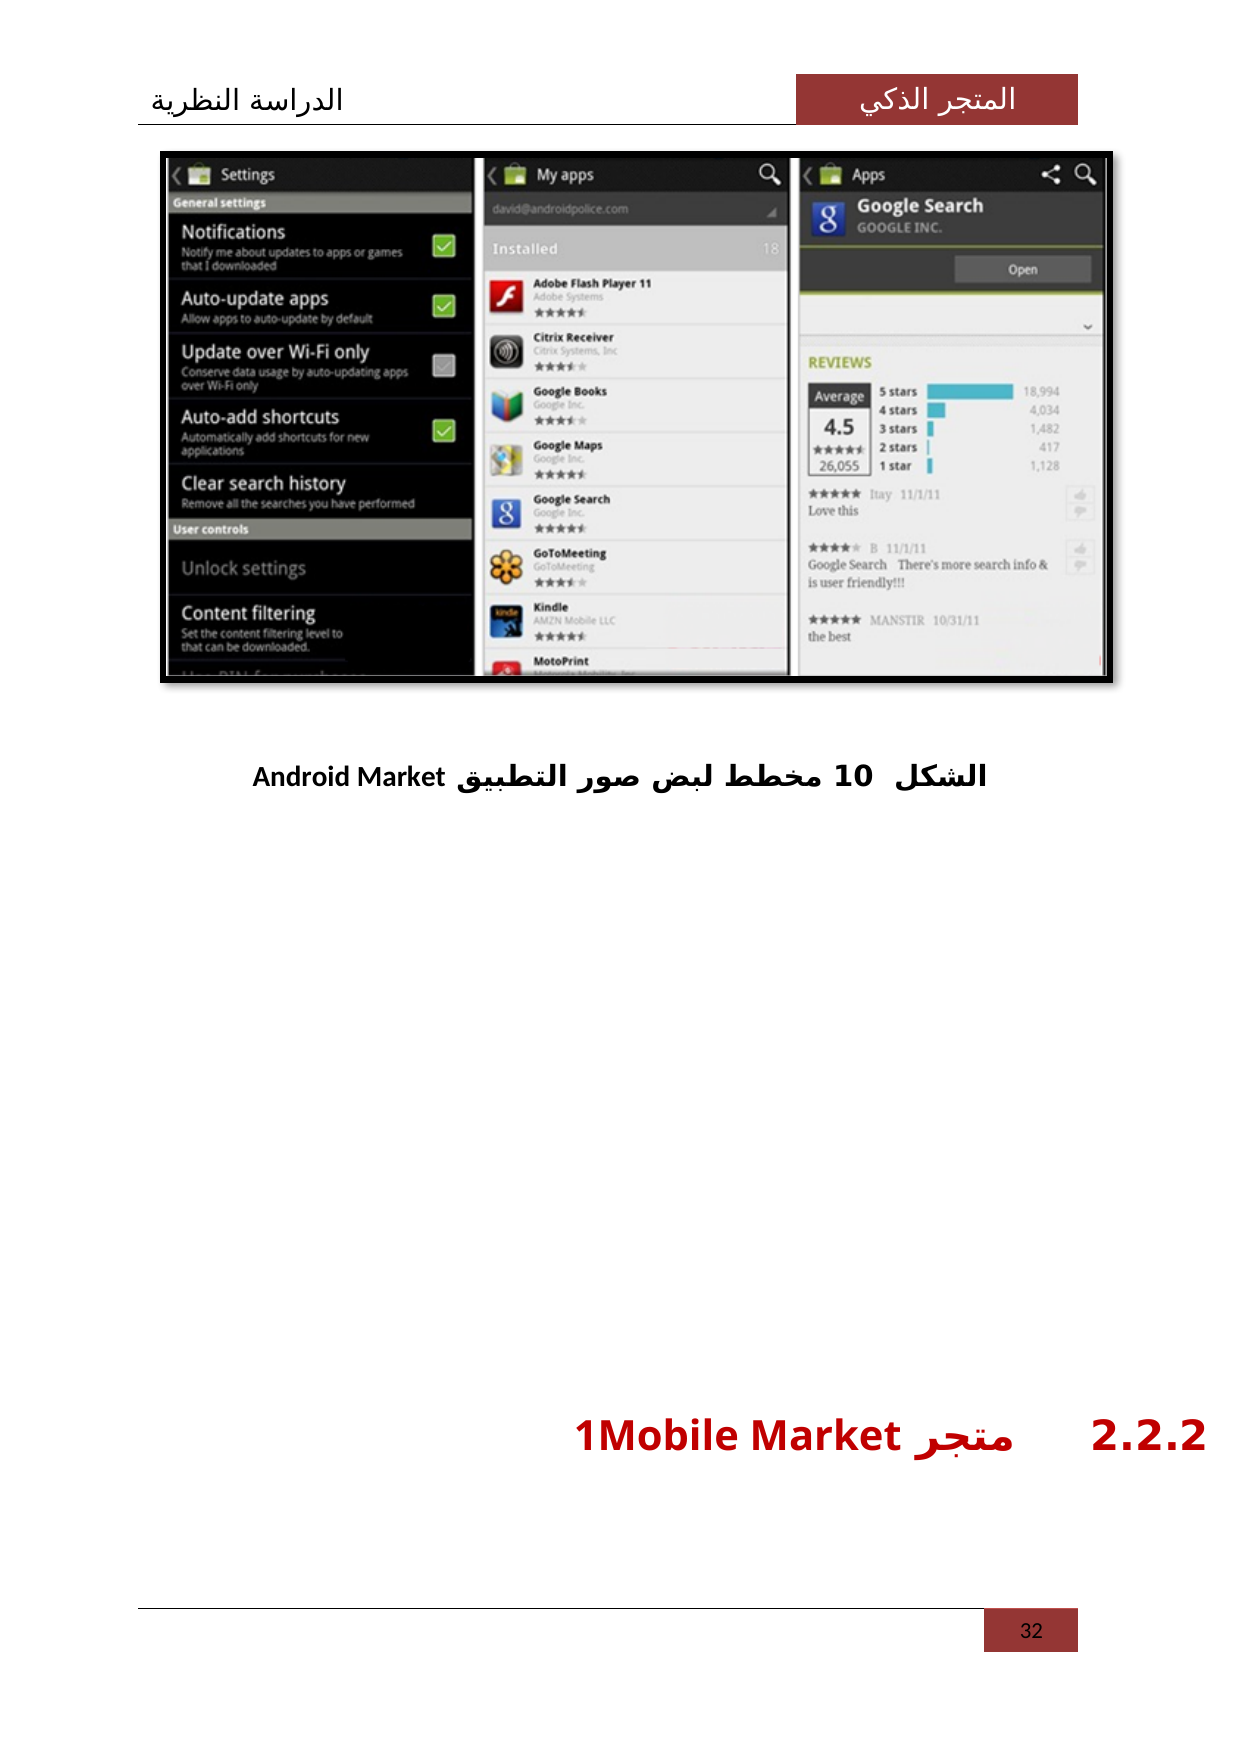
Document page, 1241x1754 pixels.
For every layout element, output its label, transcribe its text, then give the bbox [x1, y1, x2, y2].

picture [166, 158, 1107, 676]
subtitle متجر 1Mobile Market [150, 1406, 1090, 1463]
text الشكل 10 مخطط لبض صور التطبيق Android Market [150, 758, 1090, 794]
